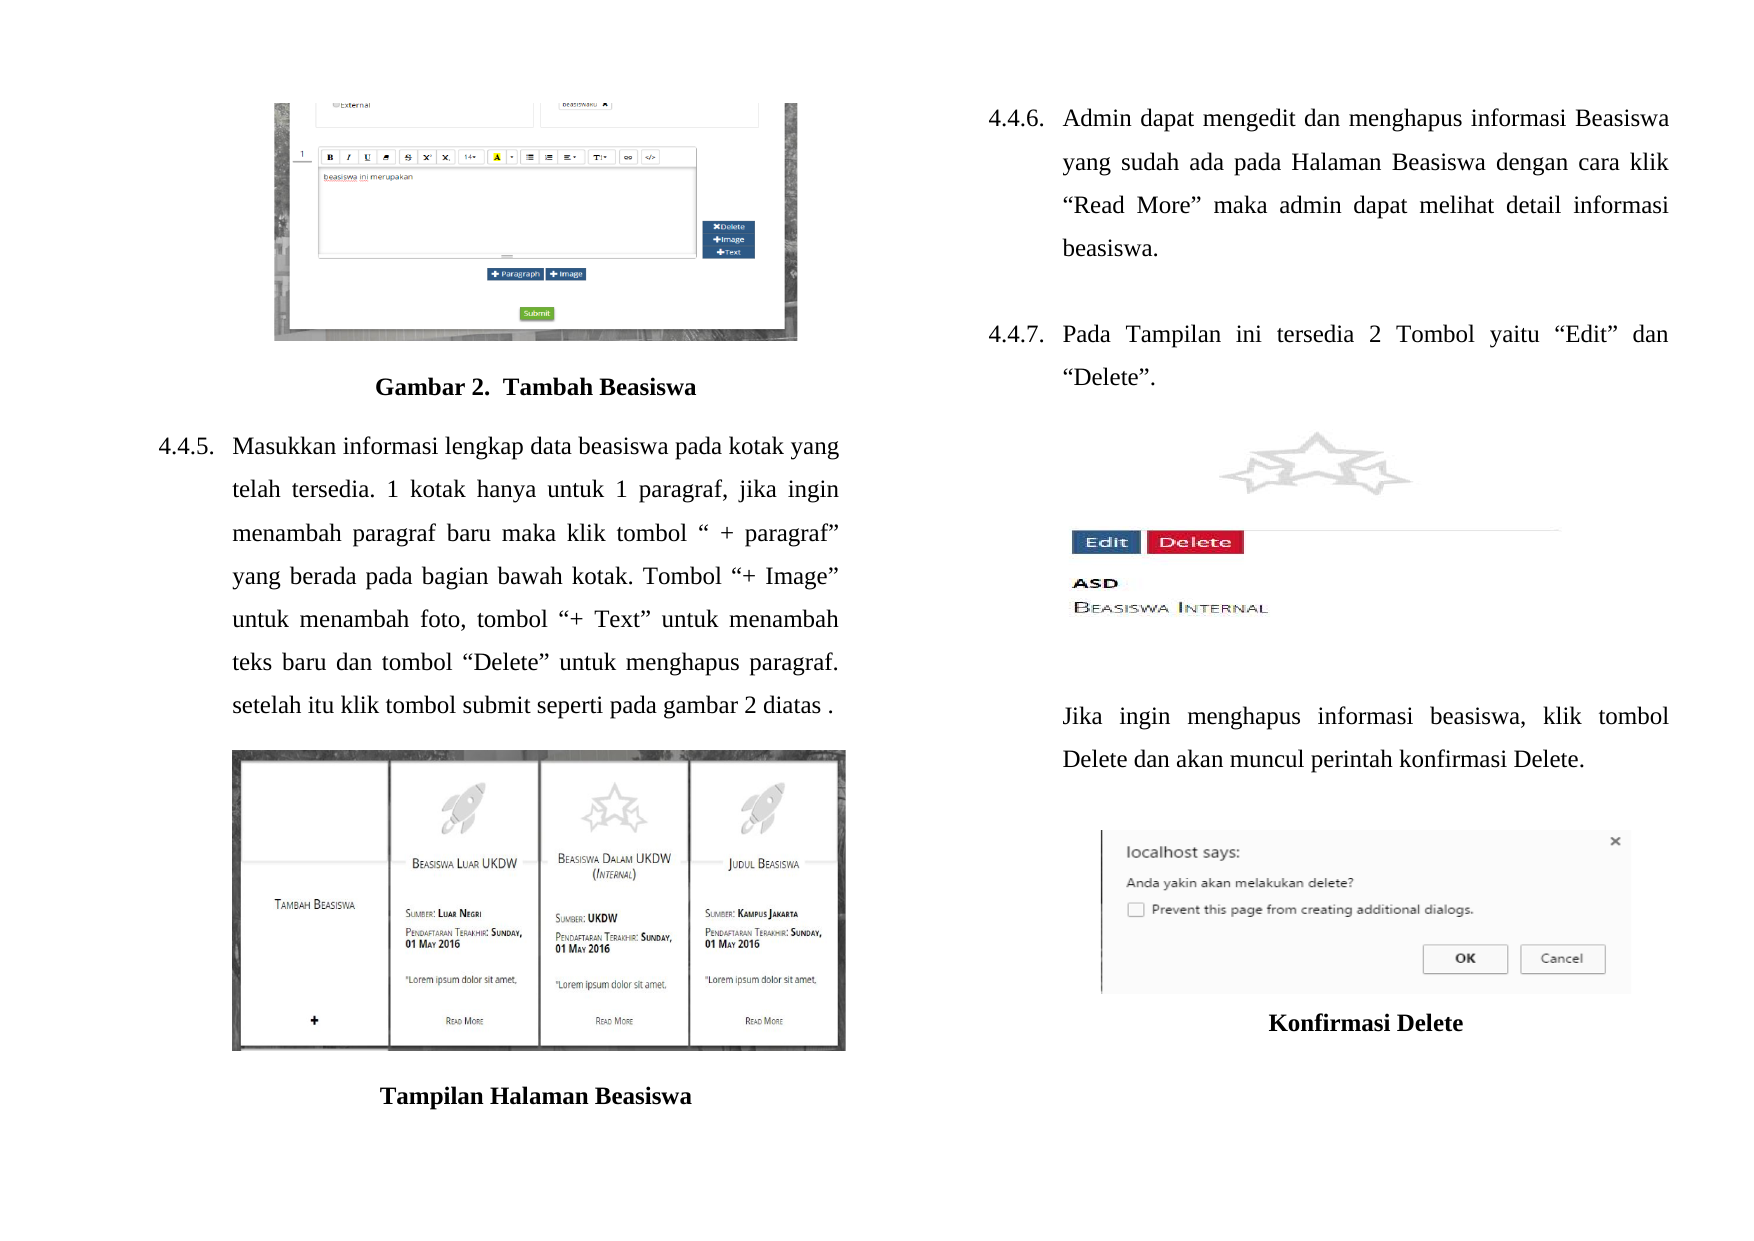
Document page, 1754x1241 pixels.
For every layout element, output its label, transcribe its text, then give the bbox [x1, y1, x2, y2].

text Tampilan Halaman Beasiswa [232, 1081, 839, 1110]
list Pada Tampilan ini tersedia 2 Tombol yaitu “Edit” dan “Delete”. [988, 319, 1669, 391]
list Masukkan informasi lengkap data beasiswa pada kotak yang telah tersedia. 1 kotak hanya untuk 1 paragraf, jika ingin menambah paragraf baru maka klik tombol “ + paragraf” yang berada pada bagian bawah kotak. Tombol “+ Image” untuk menambah foto, tombol “+ Text” untuk menambah teks baru dan tombol “Delete” untuk menghapus paragraf. setelah itu klik tombol submit seperti pada gambar 2 diatas . [158, 431, 839, 719]
picture [232, 750, 846, 1051]
list Jika ingin menghapus informasi beasiswa, klik tombol Delete dan akan muncul perintah konfirmasi Delete. [1062, 701, 1669, 773]
list Admin dapat mengedit dan menghapus informasi Beasiswa yang sudah ada pada Halaman Beasiswa dengan cara klik “Read More” maka admin dapat melihat detail informasi beasiswa. [988, 103, 1669, 262]
picture [274, 103, 798, 341]
picture [1100, 830, 1632, 994]
list Konfirmasi Delete [1062, 1008, 1669, 1037]
picture [1068, 405, 1571, 644]
text Gambar 2. Tambah Beasiswa [232, 372, 839, 400]
